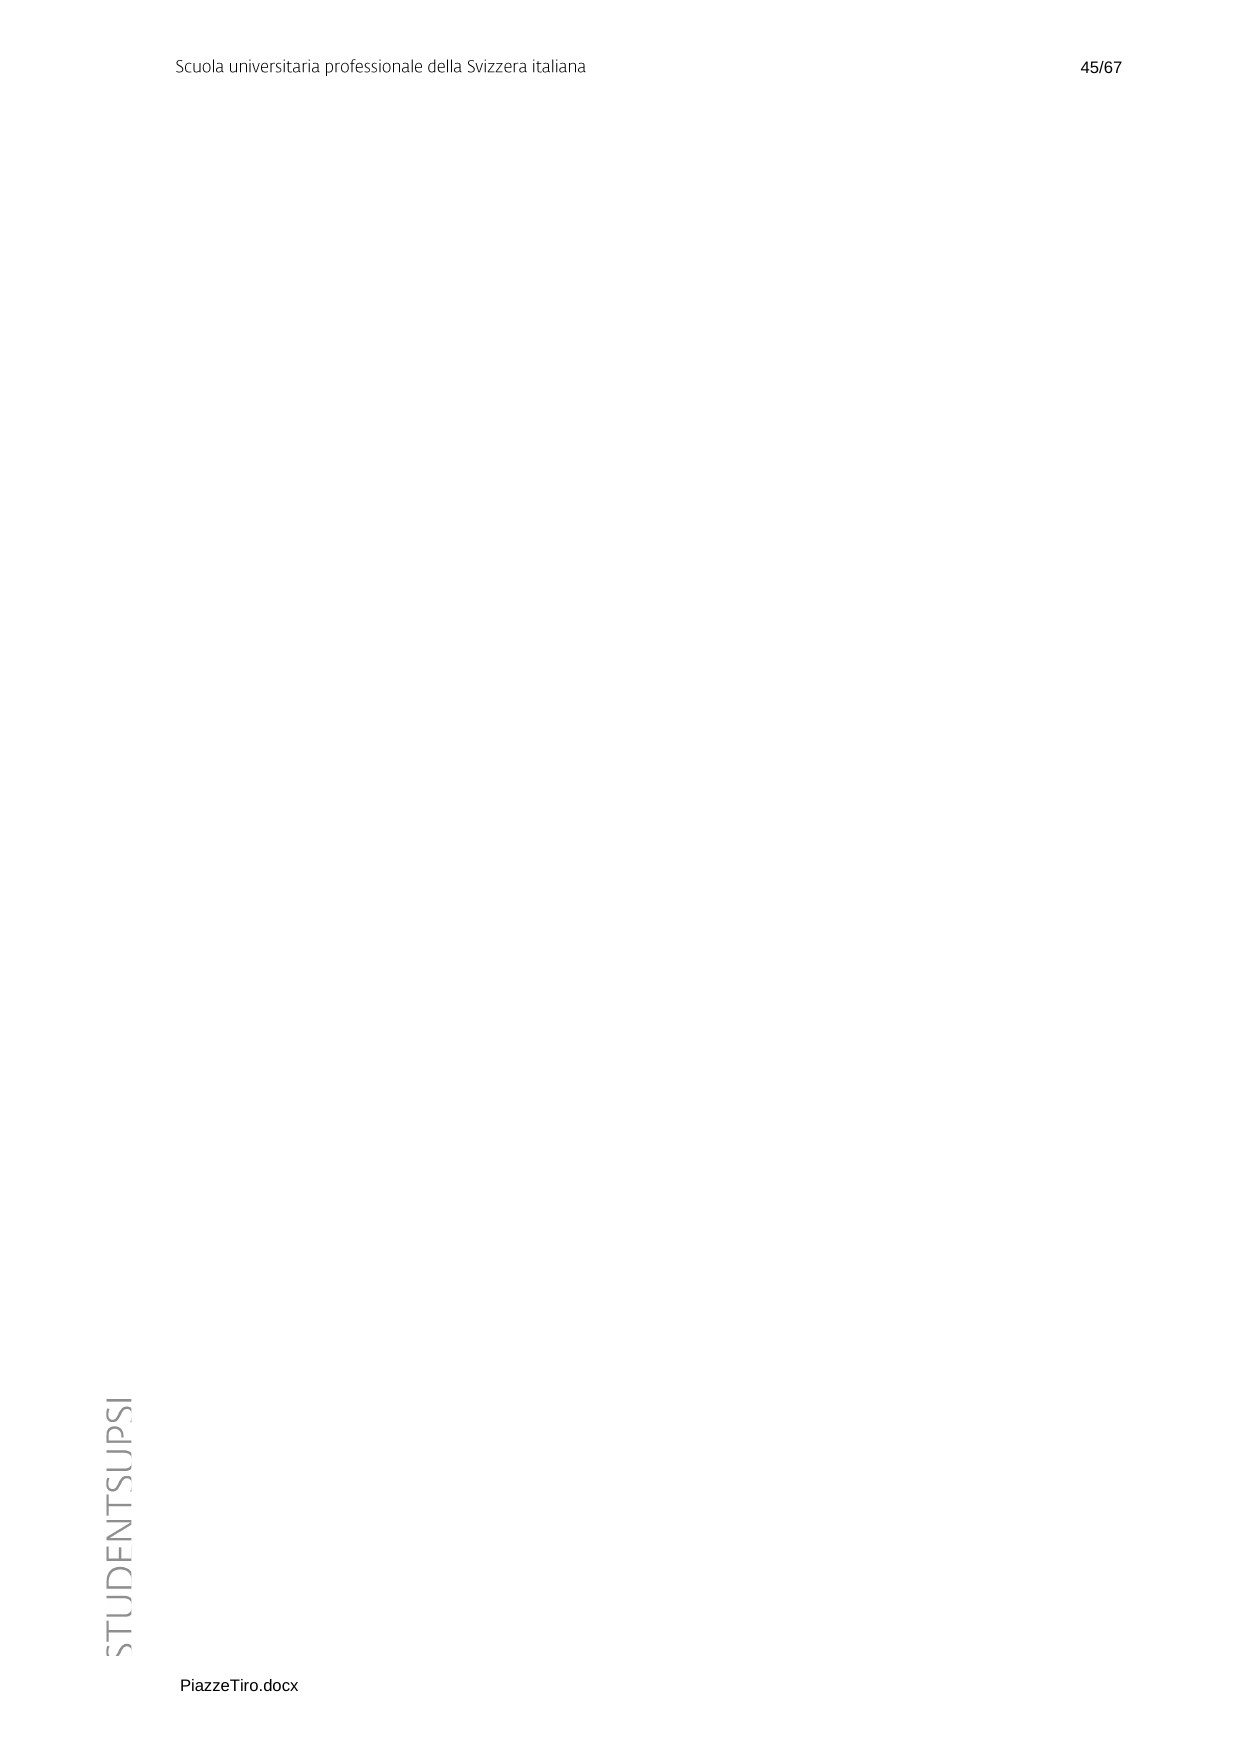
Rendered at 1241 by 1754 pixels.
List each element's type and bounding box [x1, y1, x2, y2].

picture [106, 1399, 132, 1657]
picture [168, 53, 602, 80]
